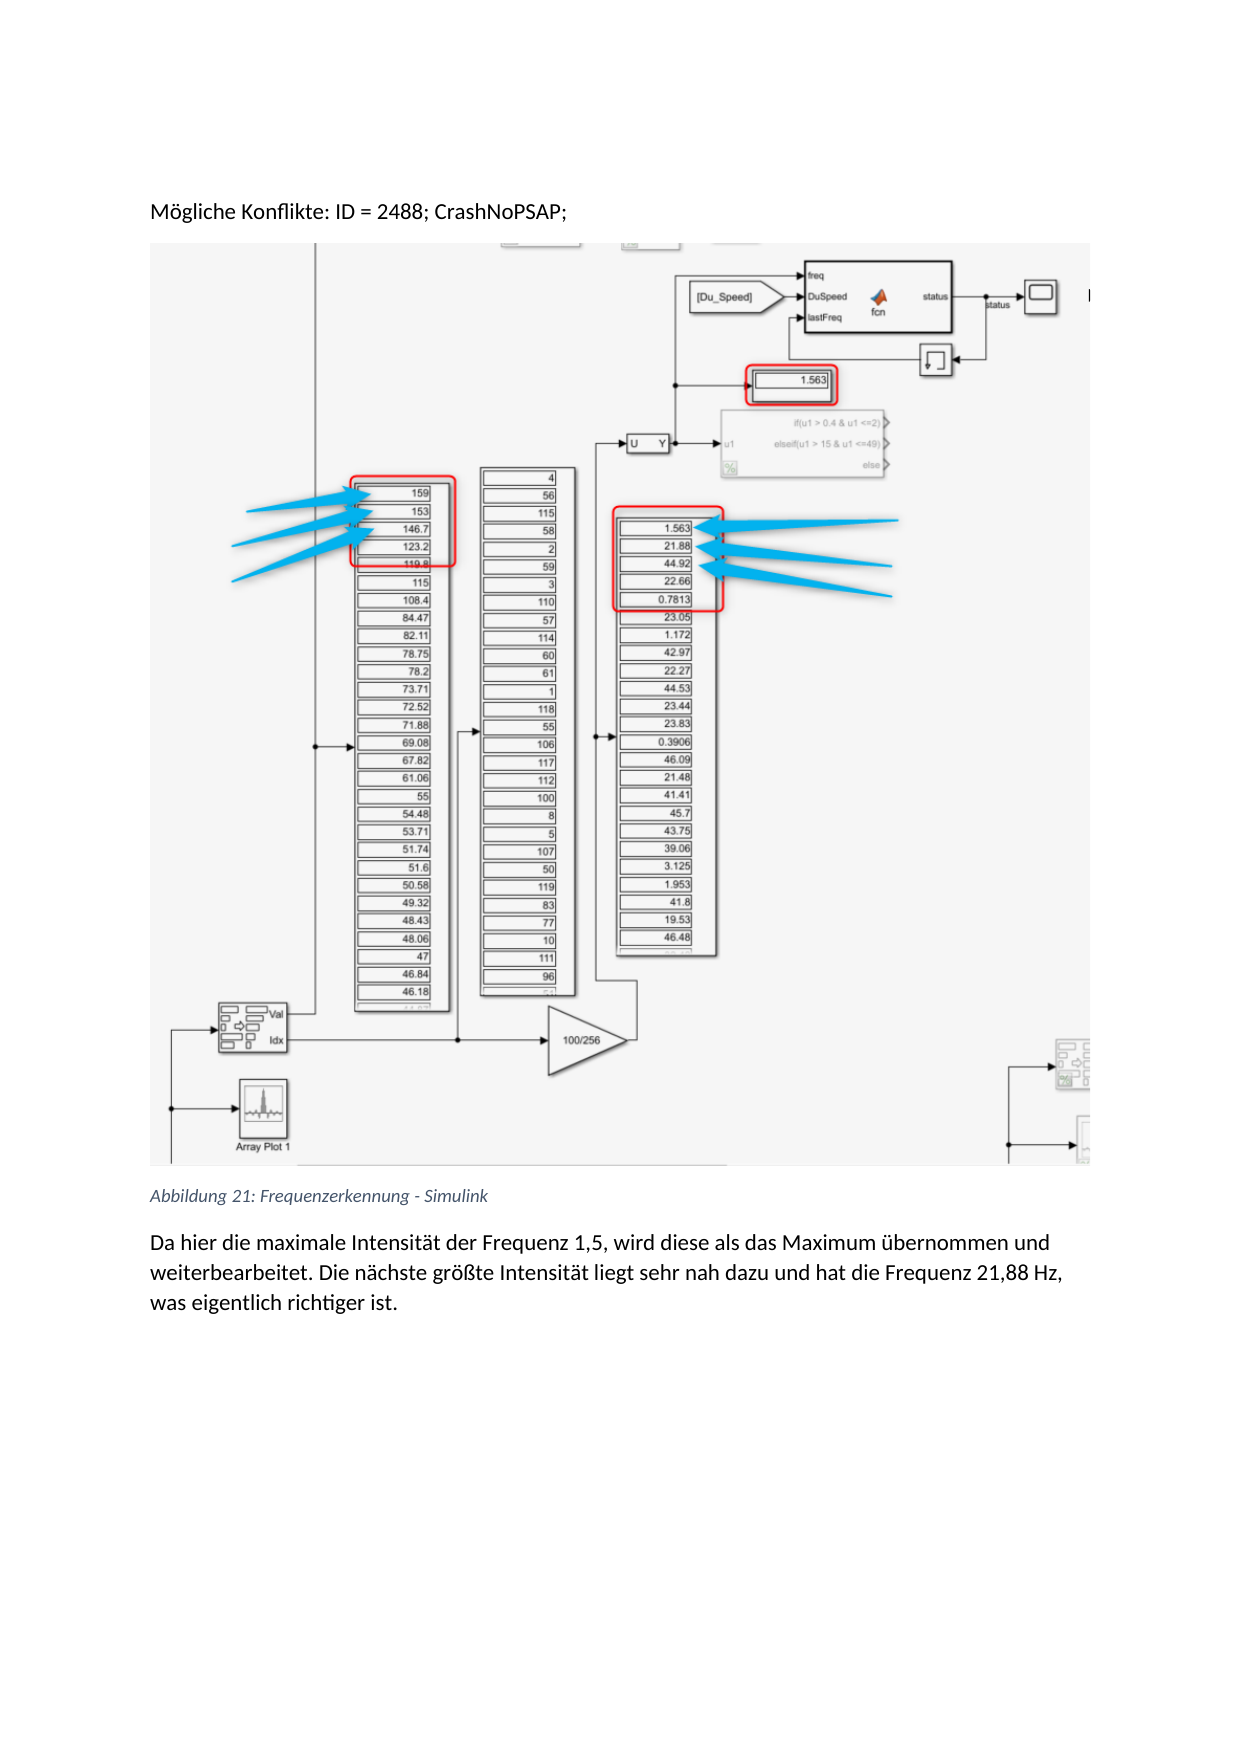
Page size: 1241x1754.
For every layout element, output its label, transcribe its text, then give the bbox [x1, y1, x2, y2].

text Da hier die maximale Intensität der Frequenz 1,5, wird diese als das Maximum übernommen und weiterbearbeitet. Die nächste größte Intensität liegt sehr nah dazu und hat die Frequenz 21,88 Hz, was eigentlich richtiger ist. [150, 1228, 1090, 1316]
text Mögliche Konflikte: ID = 2488; CrashNoPSAP; [150, 197, 1090, 225]
picture [150, 243, 1091, 1166]
